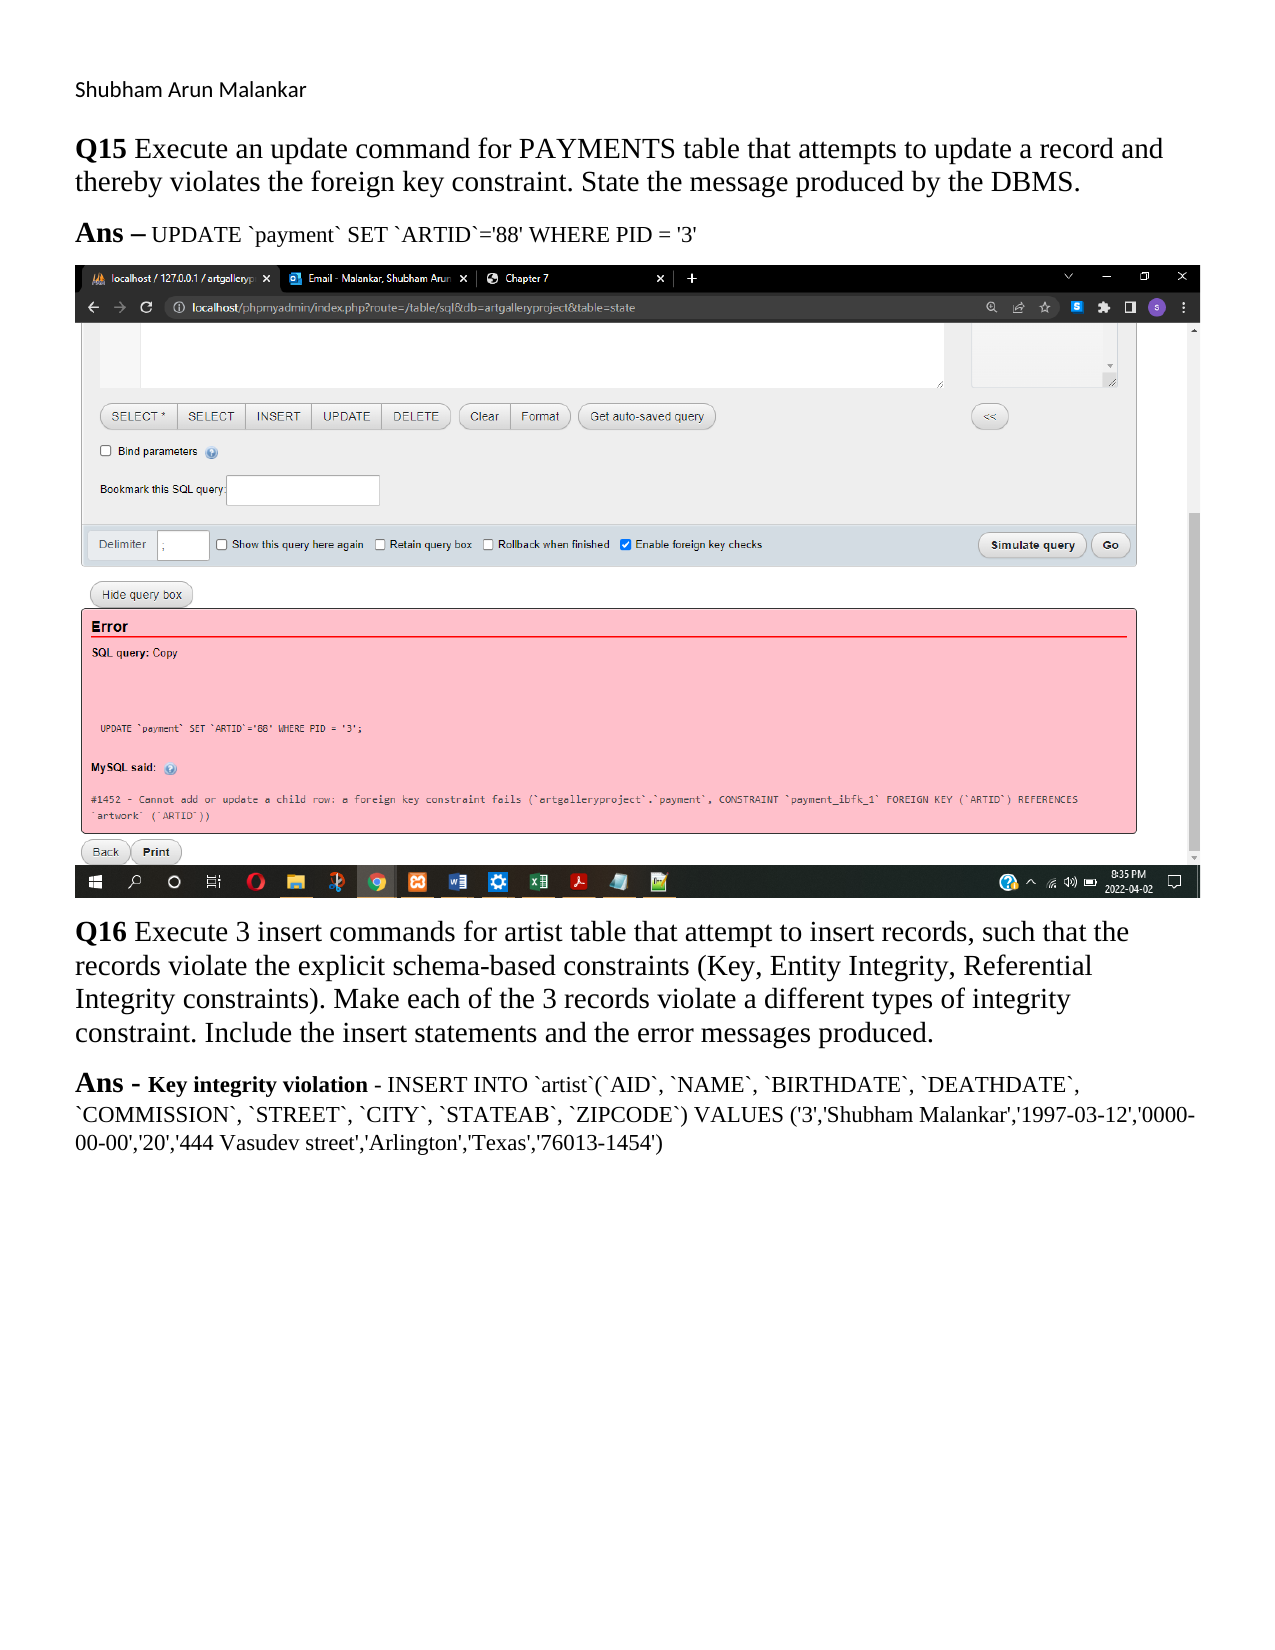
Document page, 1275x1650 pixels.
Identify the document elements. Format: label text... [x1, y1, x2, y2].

text Ans - Key integrity violation - INSERT INTO `artist`(`AID`, `NAME`, `BIRTHDATE`, `DEATHDATE`, `COMMISSION`, `STREET`, `CITY`, `STATEAB`, `ZIPCODE`) VALUES ('3','Shubham Malankar','1997-03-12','0000-00-00','20','444 Vasudev street','Arlington','Texas','76013-1454') [75, 1065, 1200, 1155]
text Q16 Execute 3 insert commands for artist table that attempt to insert records, such that the records violate the explicit schema-based constraints (Key, Entity Integrity, Referential Integrity constraints). Make each of the 3 records violate a different types of integrity constraint. Include the insert statements and the error messages produced. [75, 914, 1200, 1048]
text Ans – UPDATE `payment` SET `ARTID`='88' WHERE PID = '3' [75, 215, 1200, 248]
text Q15 Execute an update command for PAYMENTS table that attempts to update a record and thereby violates the foreign key constraint. State the message produced by the DBMS. [75, 131, 1200, 198]
picture [75, 265, 1200, 898]
